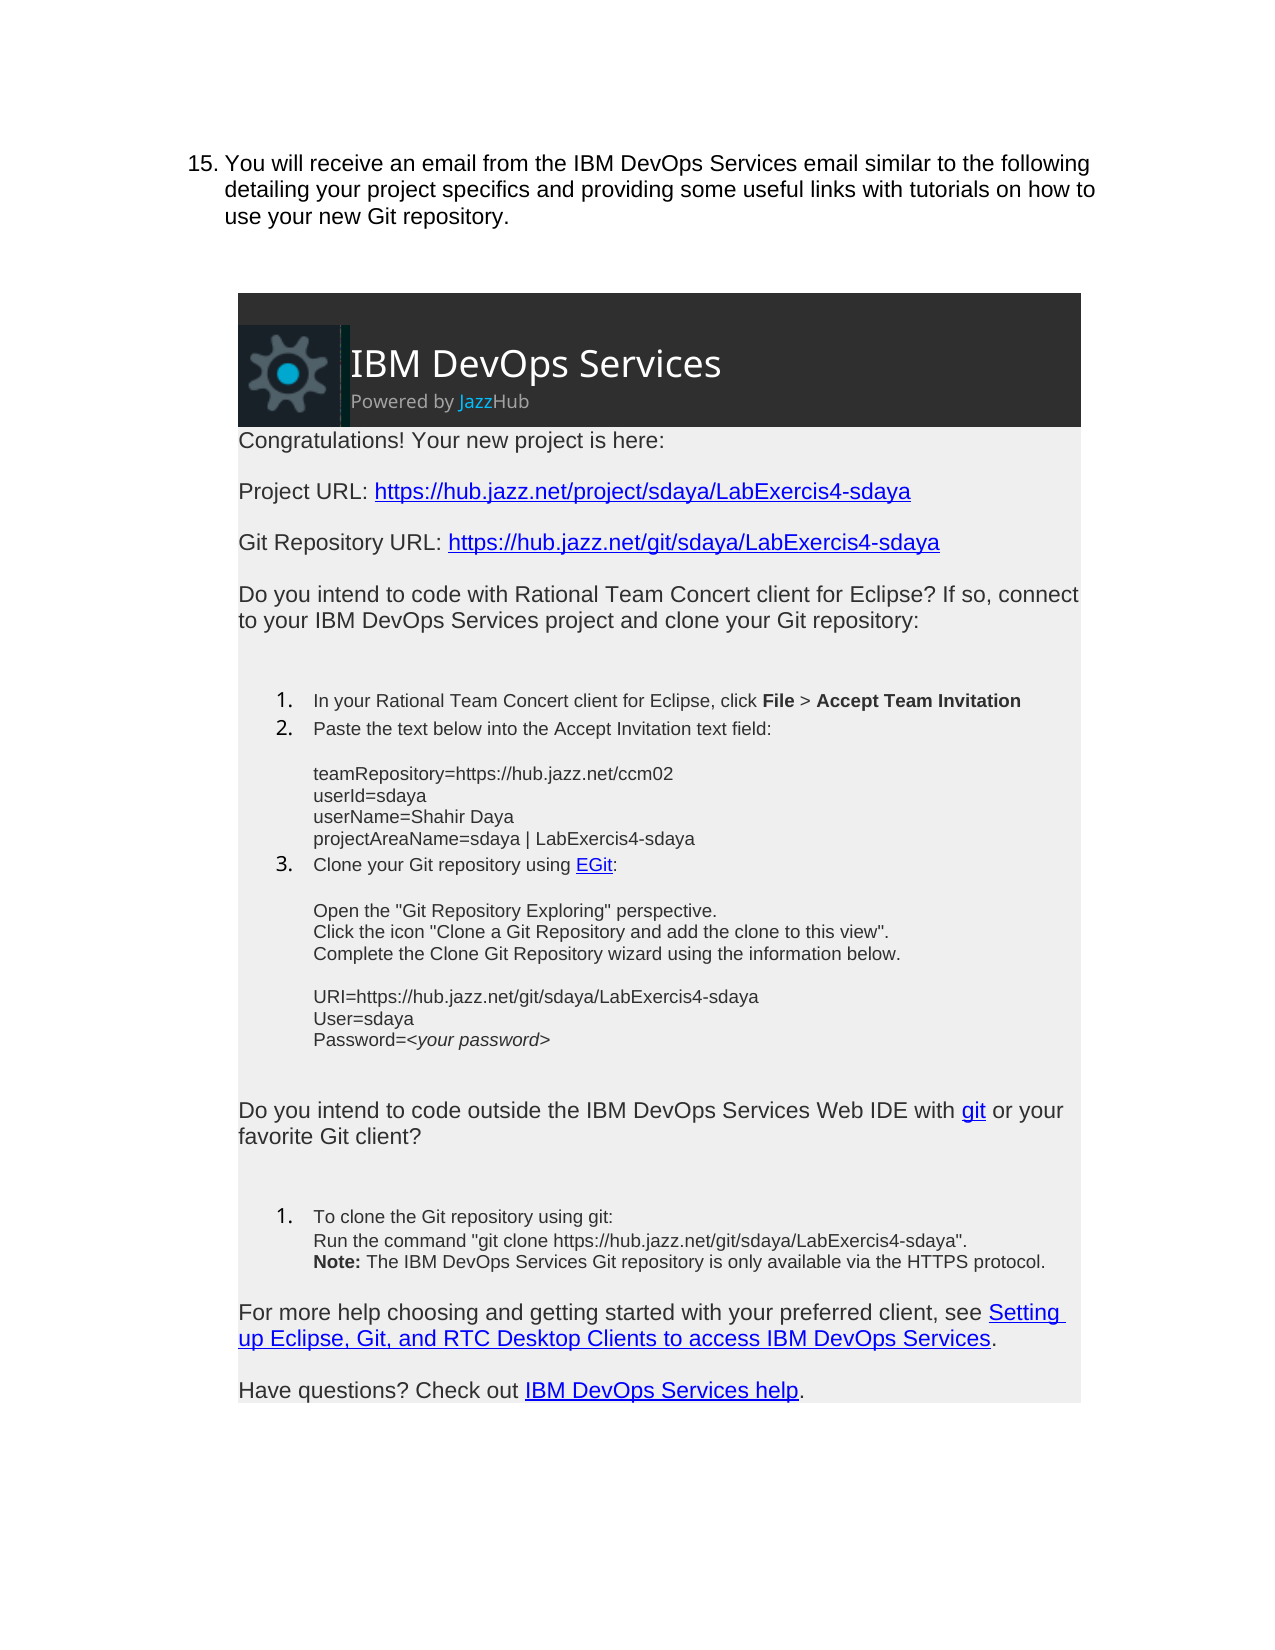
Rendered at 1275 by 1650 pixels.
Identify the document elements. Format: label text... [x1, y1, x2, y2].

table_cell Congratulations! Your new project is here: Project URL: https://hub.jazz.net/project/sdaya/LabExercis4-sdaya Git Repository URL: https://hub.jazz.net/git/sdaya/LabExercis4-sdaya Do you intend to code with Rational Team Concert client for Eclipse? If so, connect to your IBM DevOps Services project and clone your Git repository: 1. In your Rational Team Concert client for Eclipse, click File > Accept Team Invitation 2. Paste the text below into the Accept Invitation text field: teamRepository=https://hub.jazz.net/ccm02 userId=sdaya userName=Shahir Daya projectAreaName=sdaya | LabExercis4-sdaya 3. Clone your Git repository using EGit: Open the "Git Repository Exploring" perspective. Click the icon "Clone a Git Repository and add the clone to this view". Complete the Clone Git Repository wizard using the information below. URI=https://hub.jazz.net/git/sdaya/LabExercis4-sdaya User=sdaya Password=<your password> Do you intend to code outside the IBM DevOps Services Web IDE with git or your favorite Git client? 1. To clone the Git repository using git: Run the command "git clone https://hub.jazz.net/git/sdaya/LabExercis4-sdaya". Note: The IBM DevOps Services Git repository is only available via the HTTPS protocol. For more help choosing and getting started with your preferred client, see Setting up Eclipse, Git, and RTC Desktop Clients to access IBM DevOps Services. Have questions? Check out IBM DevOps Services help. [238, 427, 1081, 1403]
picture [238, 325, 342, 427]
table_header [238, 293, 1081, 427]
list You will receive an email from the IBM DevOps Services email similar to the following detailing your project specifics and providing some useful links with tutorials on how to use your new Git repository. [187, 150, 1125, 229]
